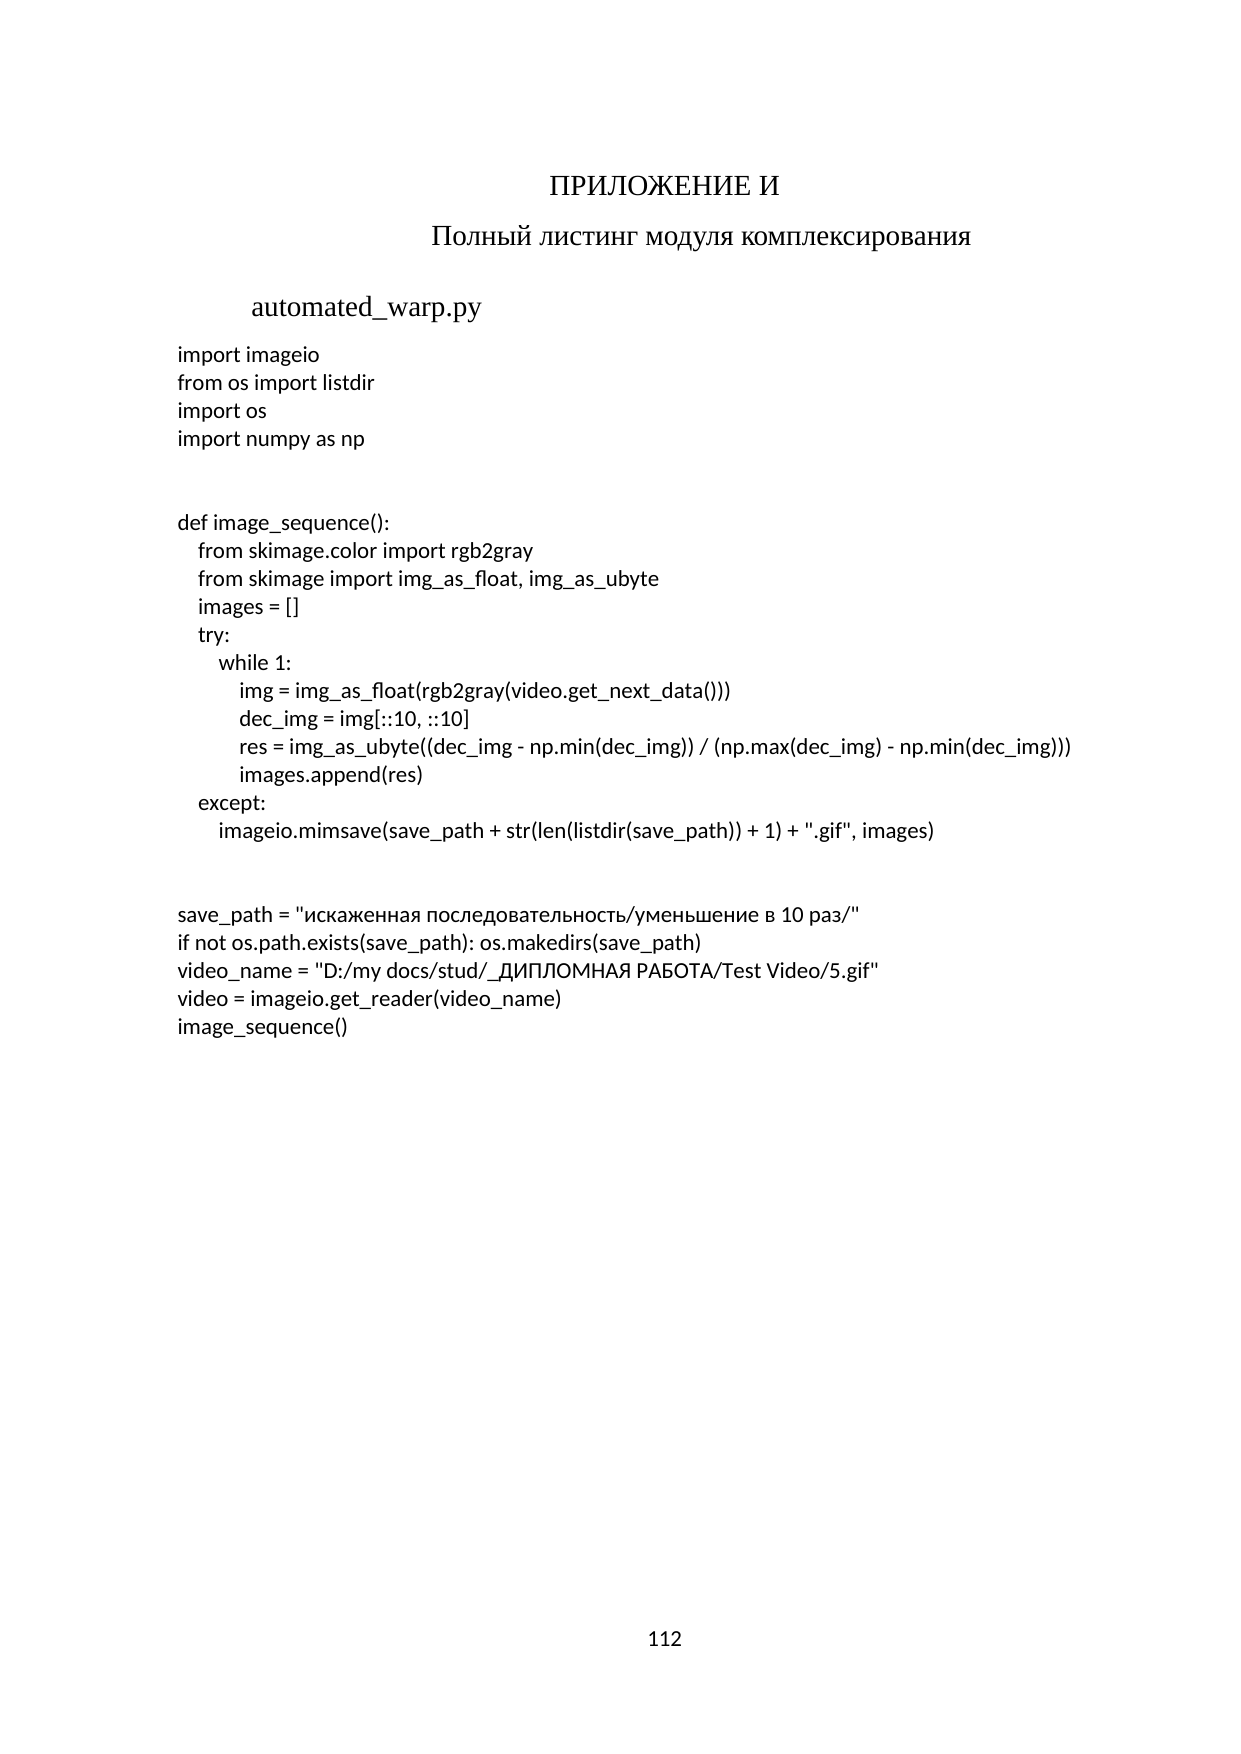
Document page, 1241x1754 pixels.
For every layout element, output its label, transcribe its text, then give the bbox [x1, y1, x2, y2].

text Полный листинг модуля комплексирования [251, 218, 1152, 252]
text while 1: [177, 648, 1152, 676]
text import imageio [177, 340, 1152, 368]
text Приложение И [177, 168, 1152, 202]
text from skimage import img_as_float, img_as_ubyte [177, 564, 1152, 592]
text except: [177, 788, 1152, 816]
text from skimage.color import rgb2gray [177, 536, 1152, 564]
text images.append(res) [177, 760, 1152, 788]
text import os [177, 396, 1152, 424]
text imageio.mimsave(save_path + str(len(listdir(save_path)) + 1) + ".gif", images) [177, 816, 1152, 844]
text save_path = "искаженная последовательность/уменьшение в 10 раз/" [177, 900, 1152, 928]
text images = [] [177, 592, 1152, 620]
text image_sequence() [177, 1012, 1152, 1040]
text img = img_as_float(rgb2gray(video.get_next_data())) [177, 676, 1152, 704]
text def image_sequence(): [177, 508, 1152, 536]
text import numpy as np [177, 424, 1152, 452]
text if not os.path.exists(save_path): os.makedirs(save_path) [177, 928, 1152, 956]
text res = img_as_ubyte((dec_img - np.min(dec_img)) / (np.max(dec_img) - np.min(dec_img))) [177, 732, 1152, 760]
text try: [177, 620, 1152, 648]
text video = imageio.get_reader(video_name) [177, 984, 1152, 1012]
text automated_warp.py [177, 289, 1152, 323]
text dec_img = img[::10, ::10] [177, 704, 1152, 732]
text video_name = "D:/my docs/stud/_ДИПЛОМНАЯ РАБОТА/Test Video/5.gif" [177, 956, 1152, 984]
text from os import listdir [177, 368, 1152, 396]
